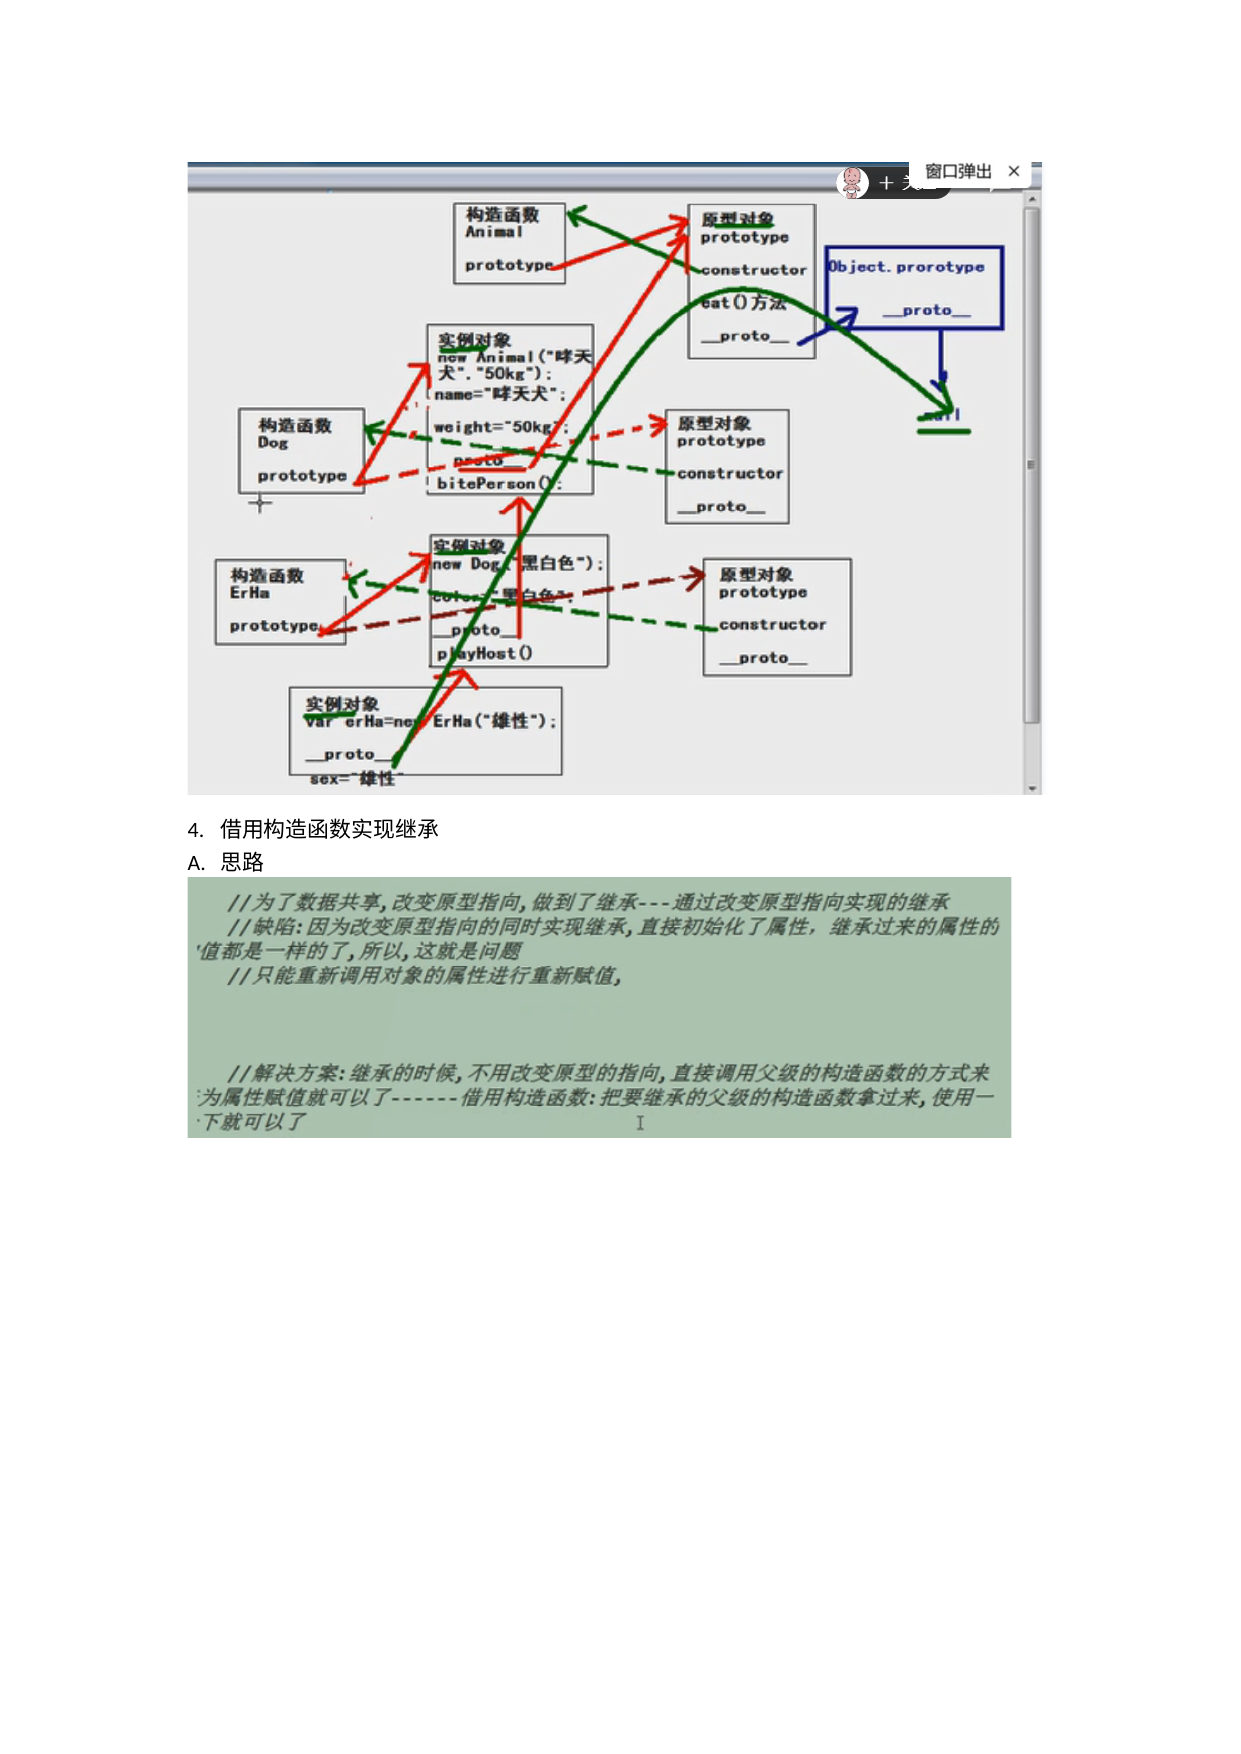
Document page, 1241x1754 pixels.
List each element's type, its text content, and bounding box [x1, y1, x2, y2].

list 借用构造函数实现继承 [187, 812, 1053, 844]
picture [187, 877, 1012, 1138]
picture [187, 162, 1053, 795]
list 思路 [187, 844, 1053, 877]
